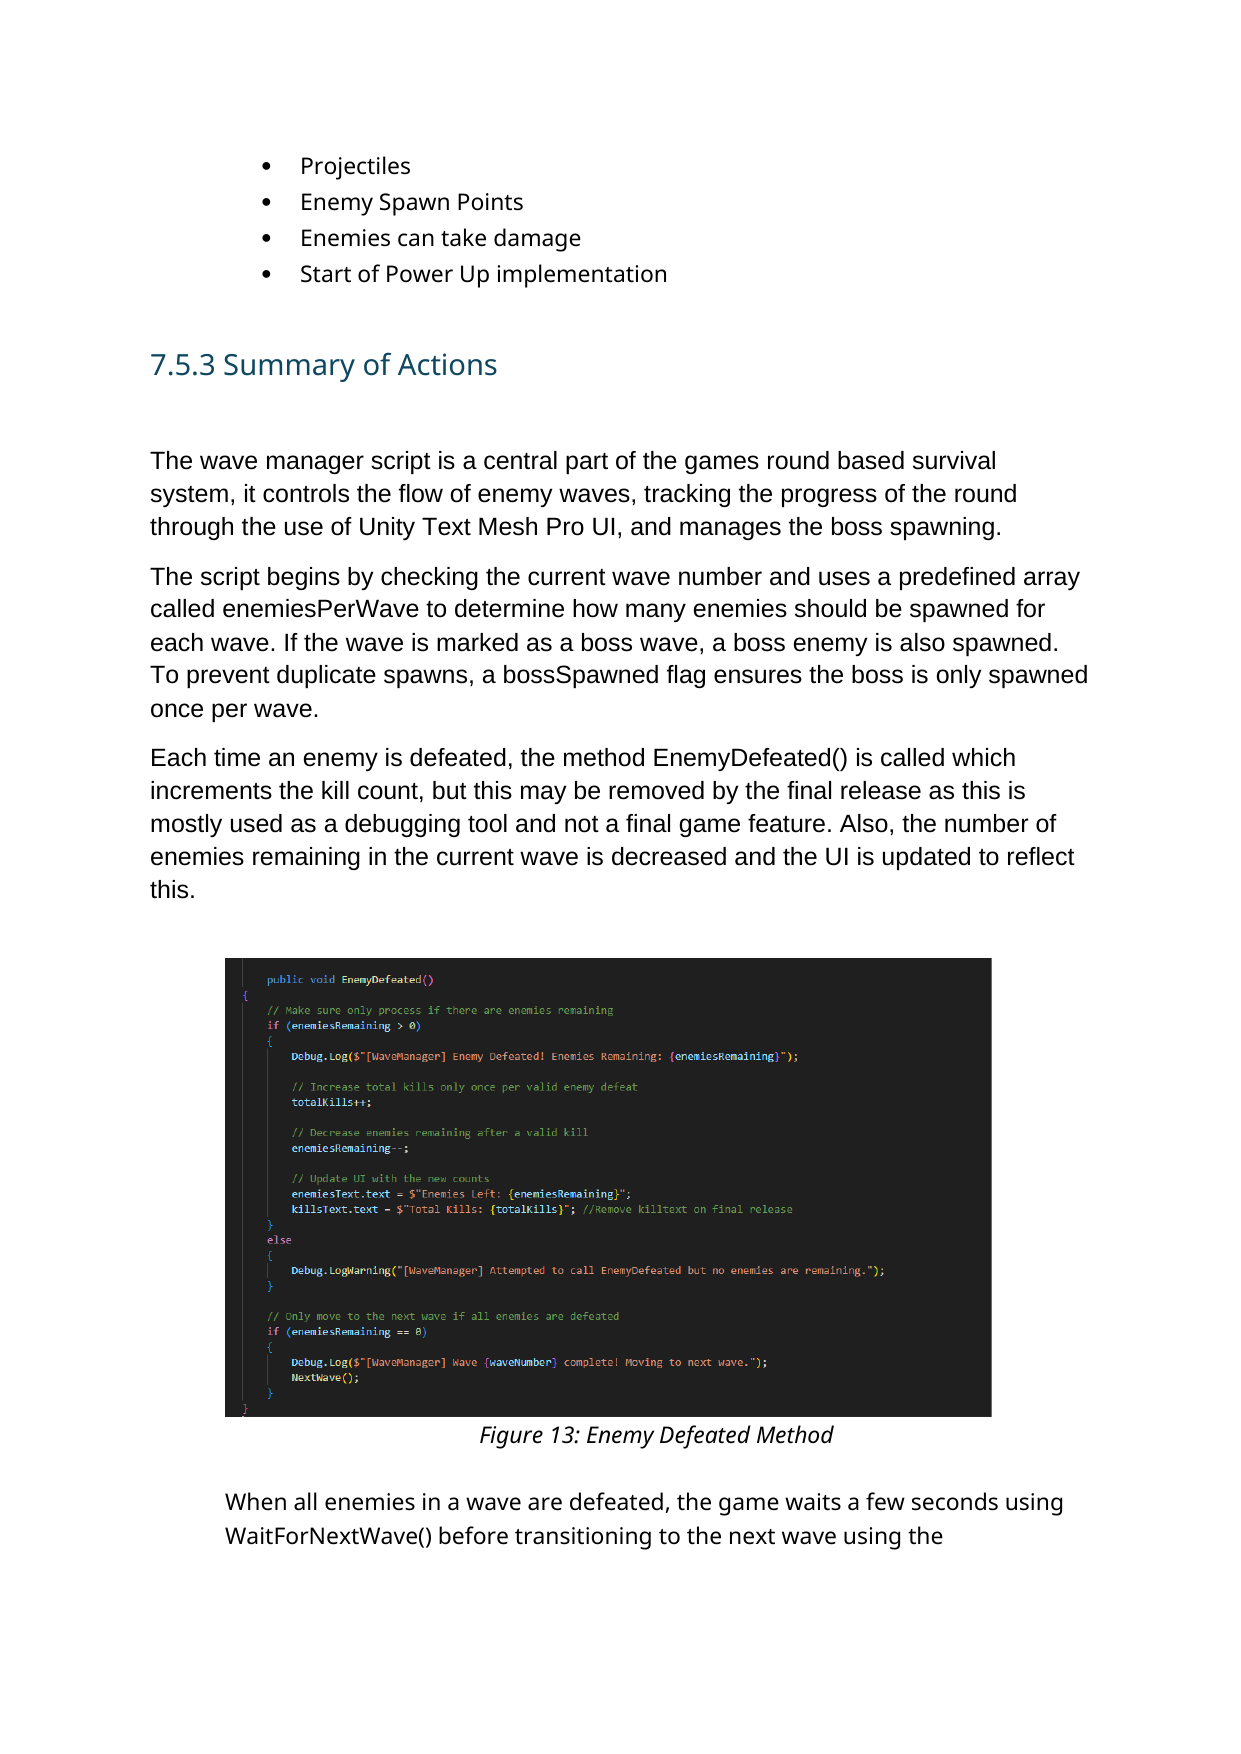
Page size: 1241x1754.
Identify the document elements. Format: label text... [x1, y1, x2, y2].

list Projectiles [262, 150, 1090, 181]
text Each time an enemy is defeated, the method EnemyDefeated() is called which increments the kill count, but this may be removed by the final release as this is mostly used as a debugging tool and not a final game feature. Also, the number of enemies remaining in the current wave is decreased and the UI is updated to reflect this. [150, 743, 1090, 904]
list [225, 1486, 1090, 1551]
list Start of Power Up implementation [262, 258, 1090, 289]
list Enemies can take damage [262, 222, 1090, 253]
text The script begins by checking the current wave number and uses a predefined array called enemiesPerWave to determine how many enemies should be spawned for each wave. If the wave is marked as a boss wave, a boss enemy is also spawned. To prevent duplicate spawns, a bossSpawned flag ensures the boss is only spawned once per wave. [150, 561, 1090, 722]
list Figure 13: Enemy Defeated Method [225, 1419, 1090, 1450]
subtitle 7.5.3 Summary of Actions [150, 344, 1090, 384]
text The wave manager script is a central part of the games round based survival system, it controls the flow of enemy waves, tracking the progress of the round through the use of Unity Text Mesh Pro UI, and manages the boss spawning. [150, 446, 1090, 541]
picture [225, 958, 992, 1417]
list Enemy Spawn Points [262, 186, 1090, 217]
